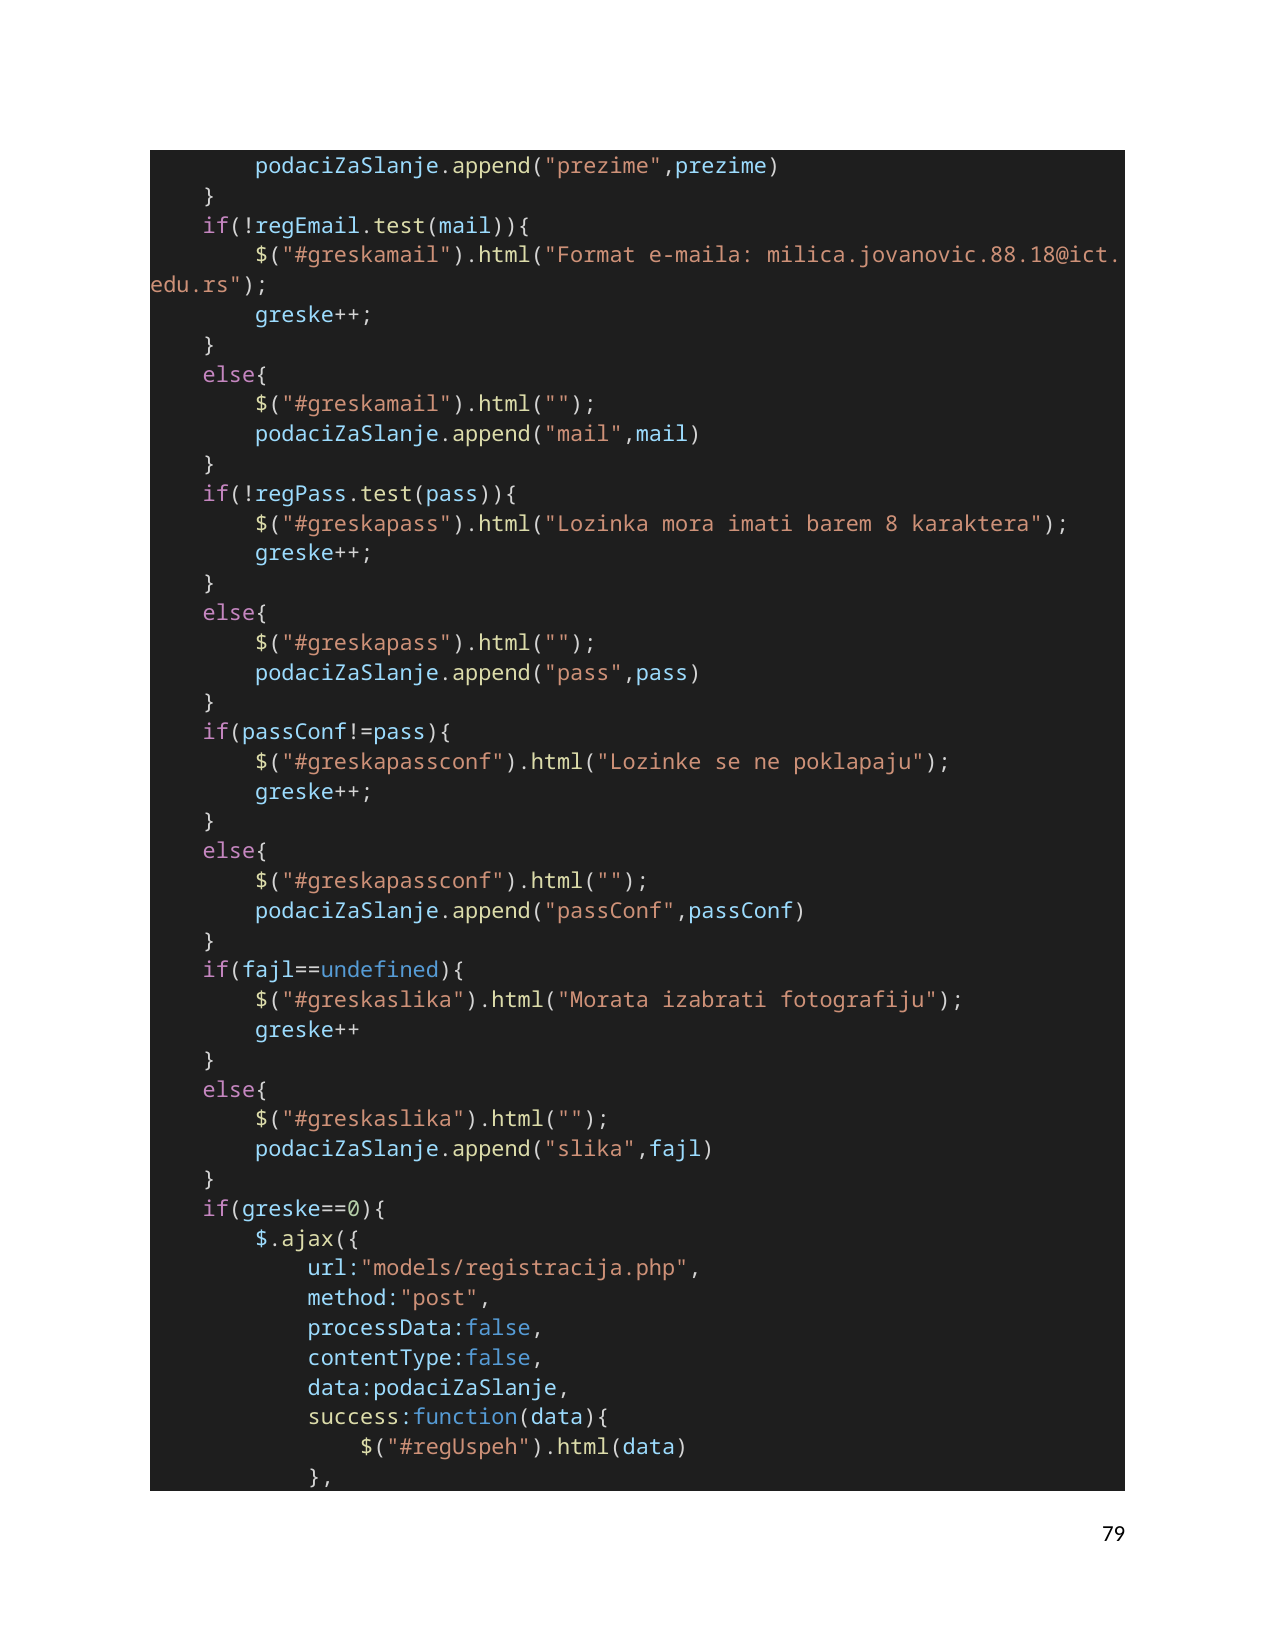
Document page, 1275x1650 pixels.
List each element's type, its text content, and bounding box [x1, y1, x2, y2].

text greske++; [150, 776, 1125, 805]
text $("#regUspeh").html(data) [150, 1431, 1125, 1461]
text podaciZaSlanje.append("mail",mail) [150, 418, 1125, 448]
text podaciZaSlanje.append("pass",pass) [150, 656, 1125, 686]
text url:"models/registracija.php", [150, 1252, 1125, 1282]
text } [150, 329, 1125, 358]
text data:podaciZaSlanje, [150, 1371, 1125, 1401]
text processData:false, [150, 1312, 1125, 1342]
text $("#greskapassconf").html("Lozinke se ne poklapaju"); [150, 746, 1125, 776]
text else{ [150, 597, 1125, 627]
text $("#greskapass").html("Lozinka mora imati barem 8 karaktera"); [150, 507, 1125, 537]
text else{ [150, 1073, 1125, 1103]
text greske++ [150, 1014, 1125, 1044]
text podaciZaSlanje.append("prezime",prezime) [150, 150, 1125, 180]
text $.ajax({ [150, 1222, 1125, 1252]
text $("#greskamail").html(""); [150, 388, 1125, 418]
text $("#greskapass").html(""); [150, 627, 1125, 656]
text } [150, 924, 1125, 954]
text }, [150, 1461, 1125, 1491]
text } [150, 1163, 1125, 1193]
text else{ [150, 835, 1125, 865]
text if(!regEmail.test(mail)){ [150, 209, 1125, 239]
text if(passConf!=pass){ [150, 716, 1125, 746]
text } [150, 1044, 1125, 1073]
text method:"post", [150, 1282, 1125, 1312]
text $("#greskamail").html("Format e-maila: milica.jovanovic.88.18@ict.edu.rs"); [150, 239, 1125, 299]
text $("#greskaslika").html("Morata izabrati fotografiju"); [150, 984, 1125, 1014]
text else{ [150, 358, 1125, 388]
text podaciZaSlanje.append("passConf",passConf) [150, 895, 1125, 924]
text $("#greskapassconf").html(""); [150, 865, 1125, 895]
text podaciZaSlanje.append("slika",fajl) [150, 1133, 1125, 1163]
text } [150, 448, 1125, 478]
text contentType:false, [150, 1342, 1125, 1371]
text greske++; [150, 299, 1125, 329]
text } [150, 567, 1125, 597]
text if(greske==0){ [150, 1193, 1125, 1222]
text $("#greskaslika").html(""); [150, 1103, 1125, 1133]
text success:function(data){ [150, 1401, 1125, 1431]
text if(!regPass.test(pass)){ [150, 478, 1125, 507]
text } [150, 180, 1125, 209]
text if(fajl==undefined){ [150, 954, 1125, 984]
text } [150, 686, 1125, 716]
text greske++; [150, 537, 1125, 567]
text } [150, 805, 1125, 835]
